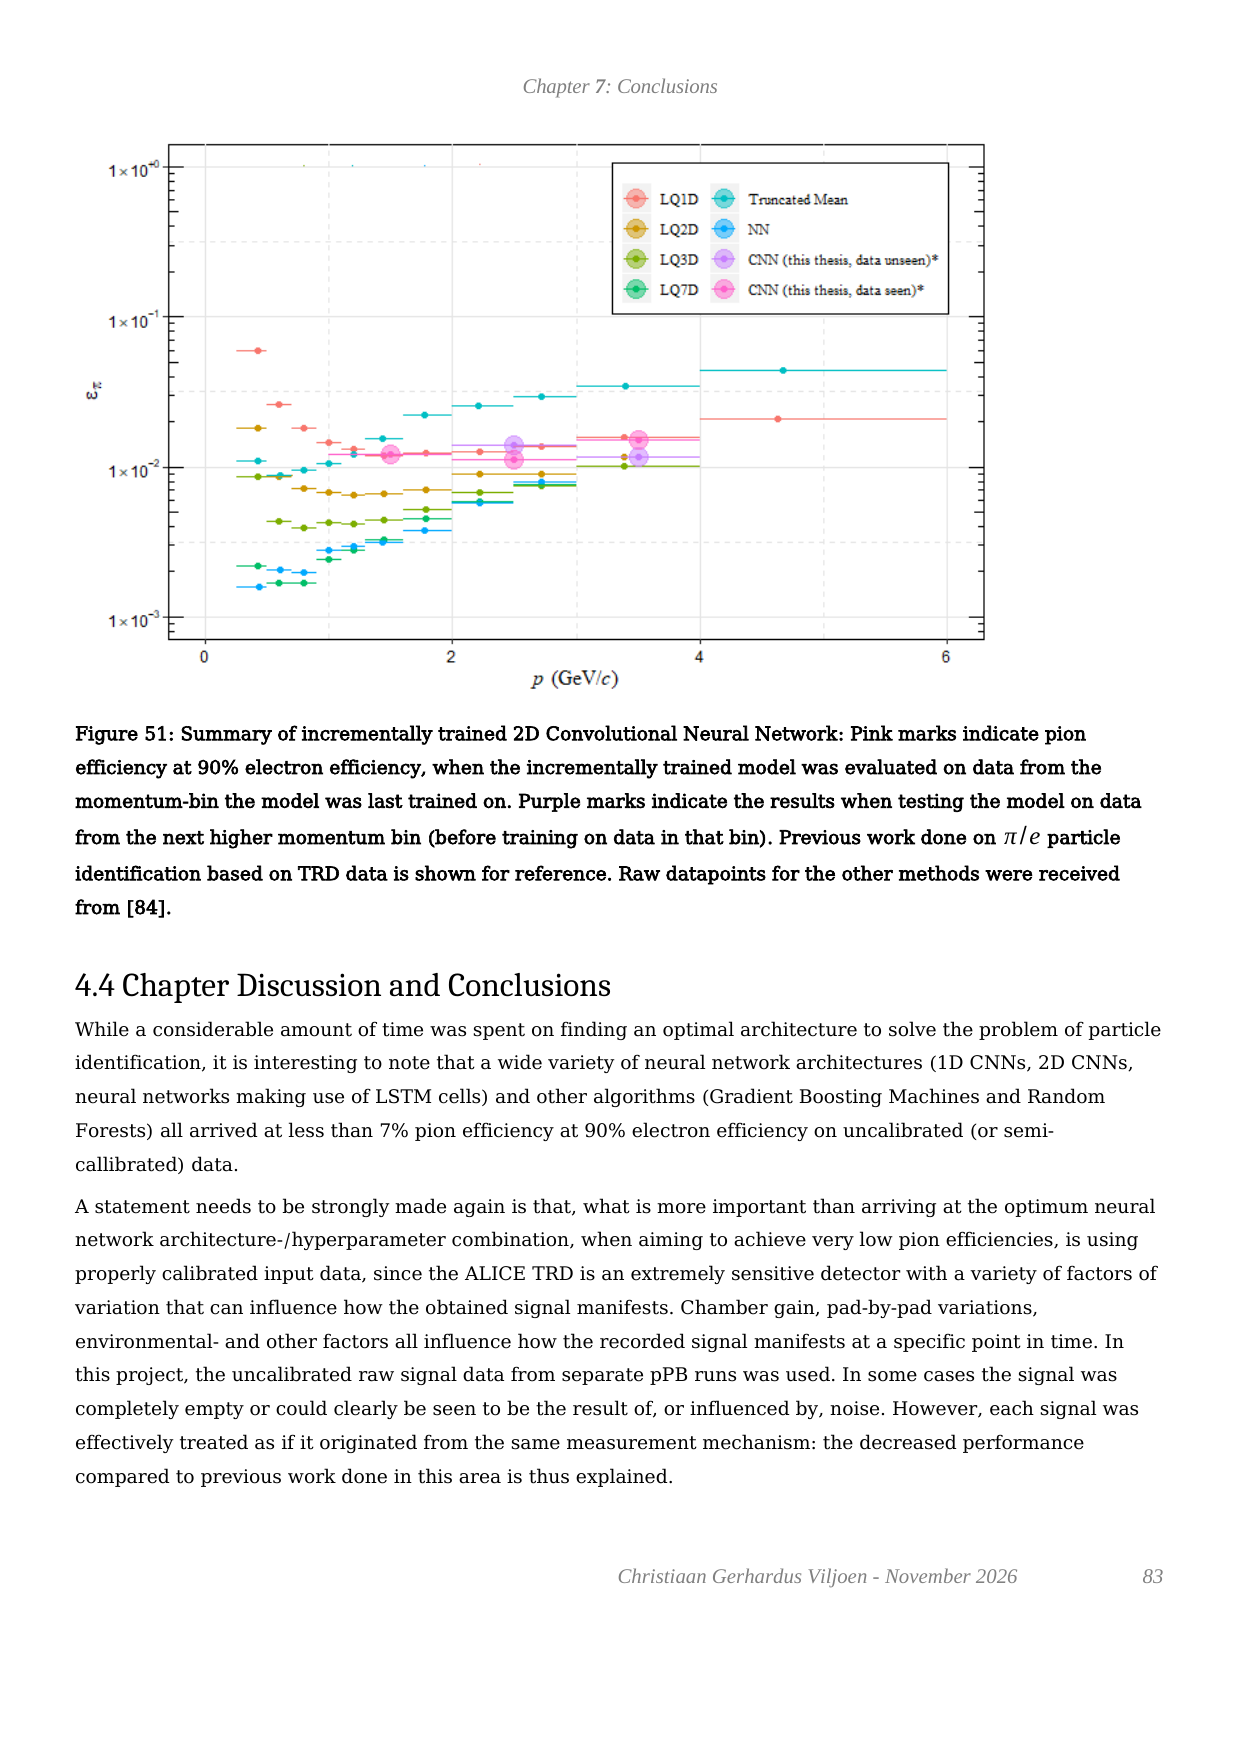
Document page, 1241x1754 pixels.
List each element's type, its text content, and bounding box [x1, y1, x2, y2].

text Figure 51: Summary of incrementally trained 2D Convolutional Neural Network: Pink marks indicate pion efficiency at 90% electron efficiency, when the incrementally trained model was evaluated on data from the momentum-bin the model was last trained on. Purple marks indicate the results when testing the model on data from the next higher momentum bin (before training on data in that bin). Previous work done on particle identification based on TRD data is shown for reference. Raw datapoints for the other methods were received from . [75, 721, 1165, 918]
text A statement needs to be strongly made again is that, what is more important than arriving at the optimum neural network architecture-/hyperparameter combination, when aiming to achieve very low pion efficiencies, is using properly calibrated input data, since the ALICE TRD is an extremely sensitive detector with a variety of factors of variation that can influence how the obtained signal manifests. Chamber gain, pad-by-pad variations, environmental- and other factors all influence how the recorded signal manifests at a specific point in time. In this project, the uncalibrated raw signal data from separate pPB runs was used. In some cases the signal was completely empty or could clearly be seen to be the result of, or influenced by, noise. However, each signal was effectively treated as if it originated from the same measurement mechanism: the decreased performance compared to previous work done in this area is thus explained. [75, 1194, 1165, 1487]
text While a considerable amount of time was spent on finding an optimal architecture to solve the problem of particle identification, it is interesting to note that a wide variety of neural network architectures (1D CNNs, 2D CNNs, neural networks making use of LSTM cells) and other algorithms (Gradient Boosting Machines and Random Forests) all arrived at less than 7% pion efficiency at 90% electron efficiency on uncalibrated (or semi-callibrated) data. [75, 1017, 1165, 1175]
picture [75, 135, 994, 702]
subtitle Chapter Discussion and Conclusions [75, 967, 1165, 1005]
